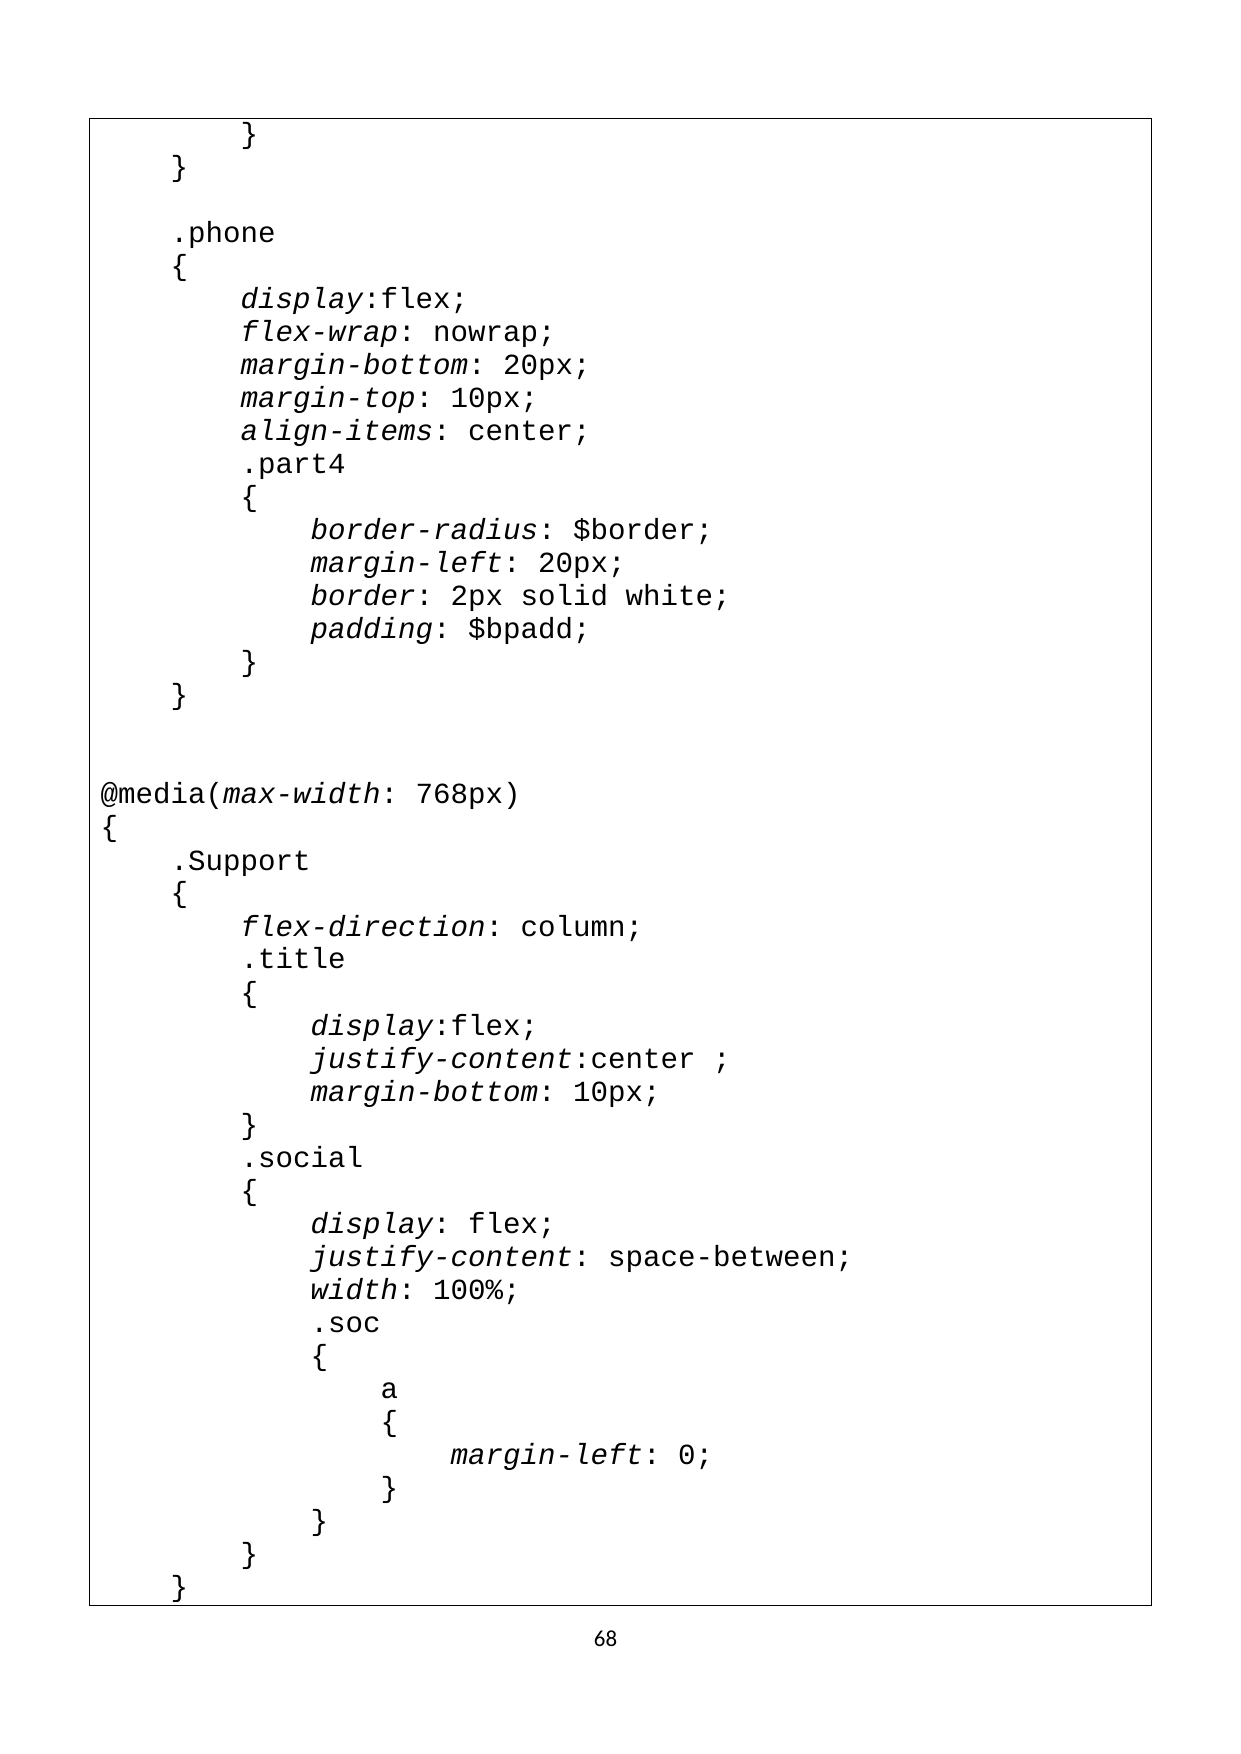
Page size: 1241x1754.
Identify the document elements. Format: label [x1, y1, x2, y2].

table_header [90, 119, 1151, 1605]
